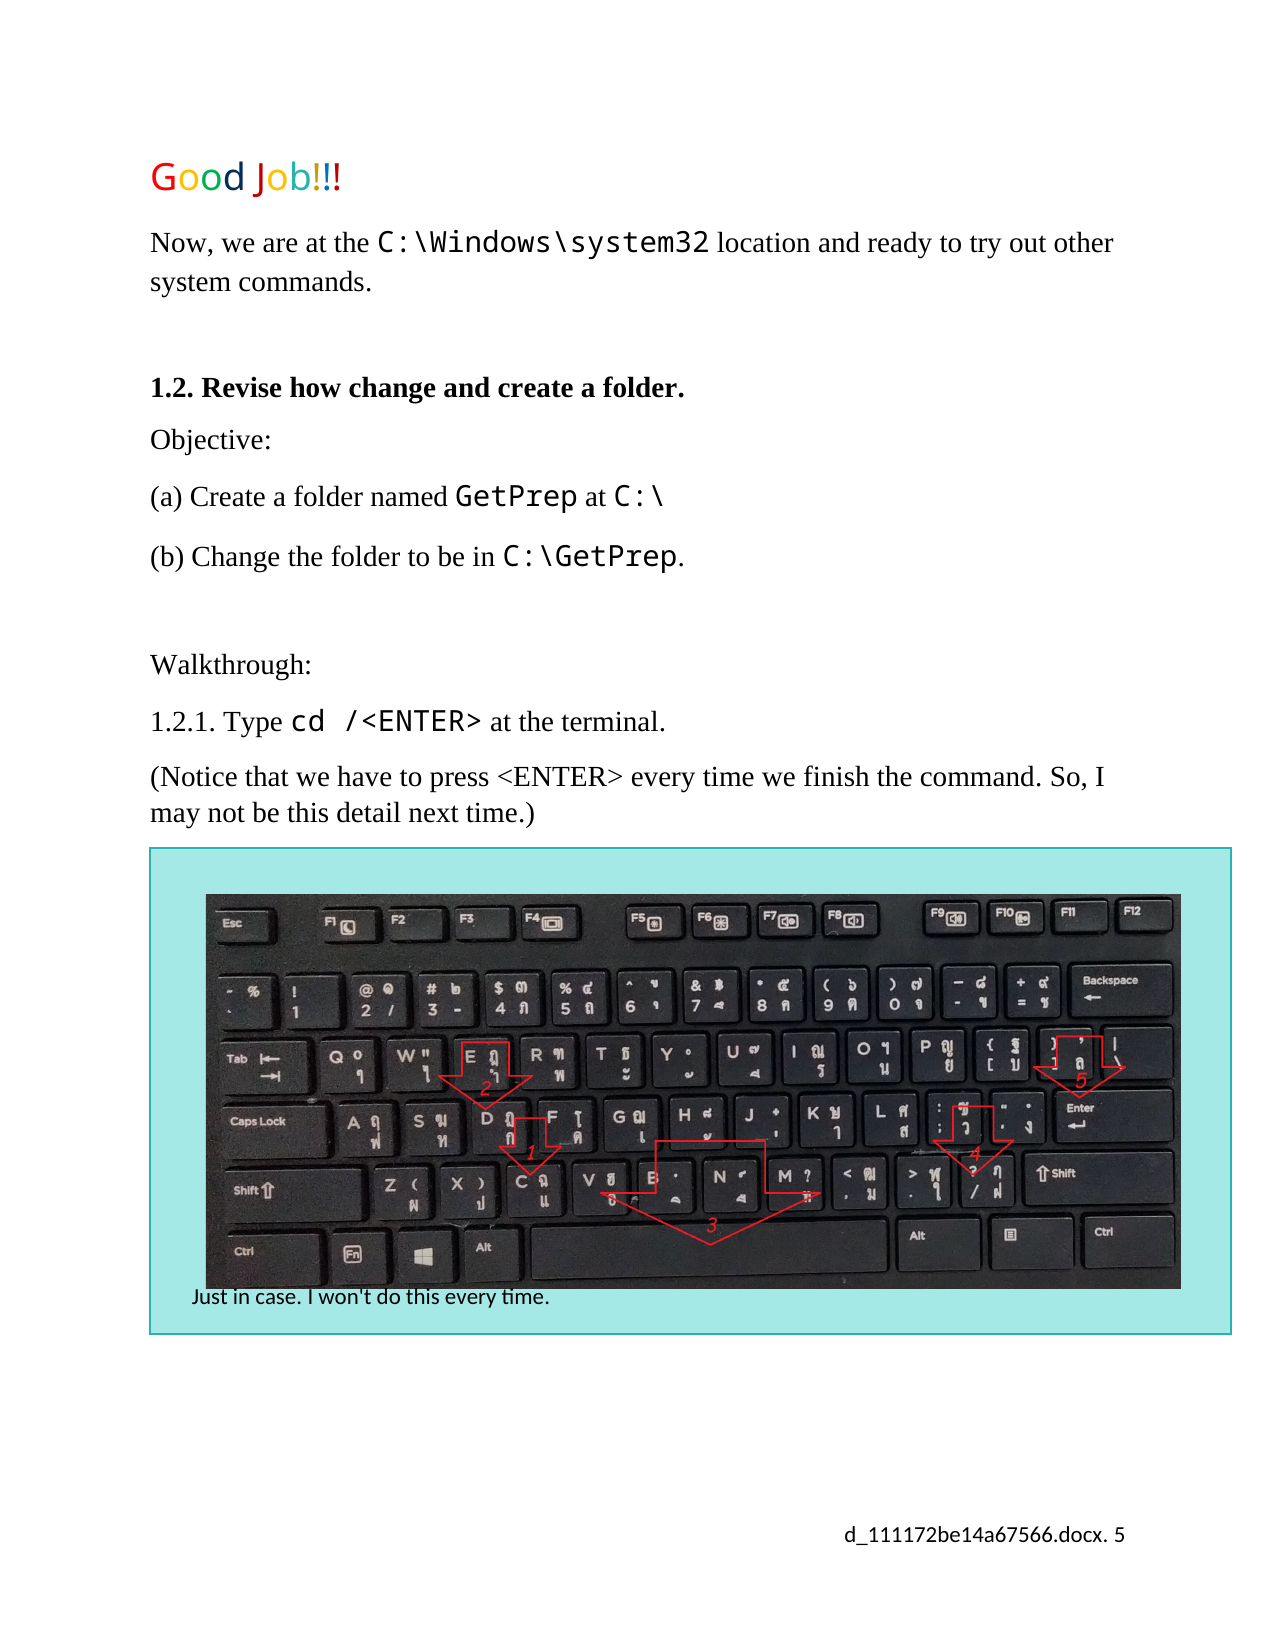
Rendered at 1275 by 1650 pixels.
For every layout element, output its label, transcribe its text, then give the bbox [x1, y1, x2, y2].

text Now, we are at the C:\Windows\system32 location and ready to try out other system commands. [150, 222, 1125, 298]
text 1.2. Revise how change and create a folder. [150, 370, 1125, 403]
text (Notice that we have to press <ENTER> every time we finish the command. So, I may not be this detail next time.) [150, 759, 1125, 829]
text Good Job!!! [150, 150, 1125, 201]
text (a) Create a folder named GetPrep at C:\ [150, 475, 1125, 515]
text 1.2.1. Type cd /<ENTER> at the terminal. [150, 700, 1125, 739]
picture [205, 894, 1181, 1289]
text (b) Change the folder to be in C:\GetPrep. [150, 535, 1125, 574]
text Walkthrough: [150, 647, 1125, 681]
text Objective: [150, 422, 1125, 456]
